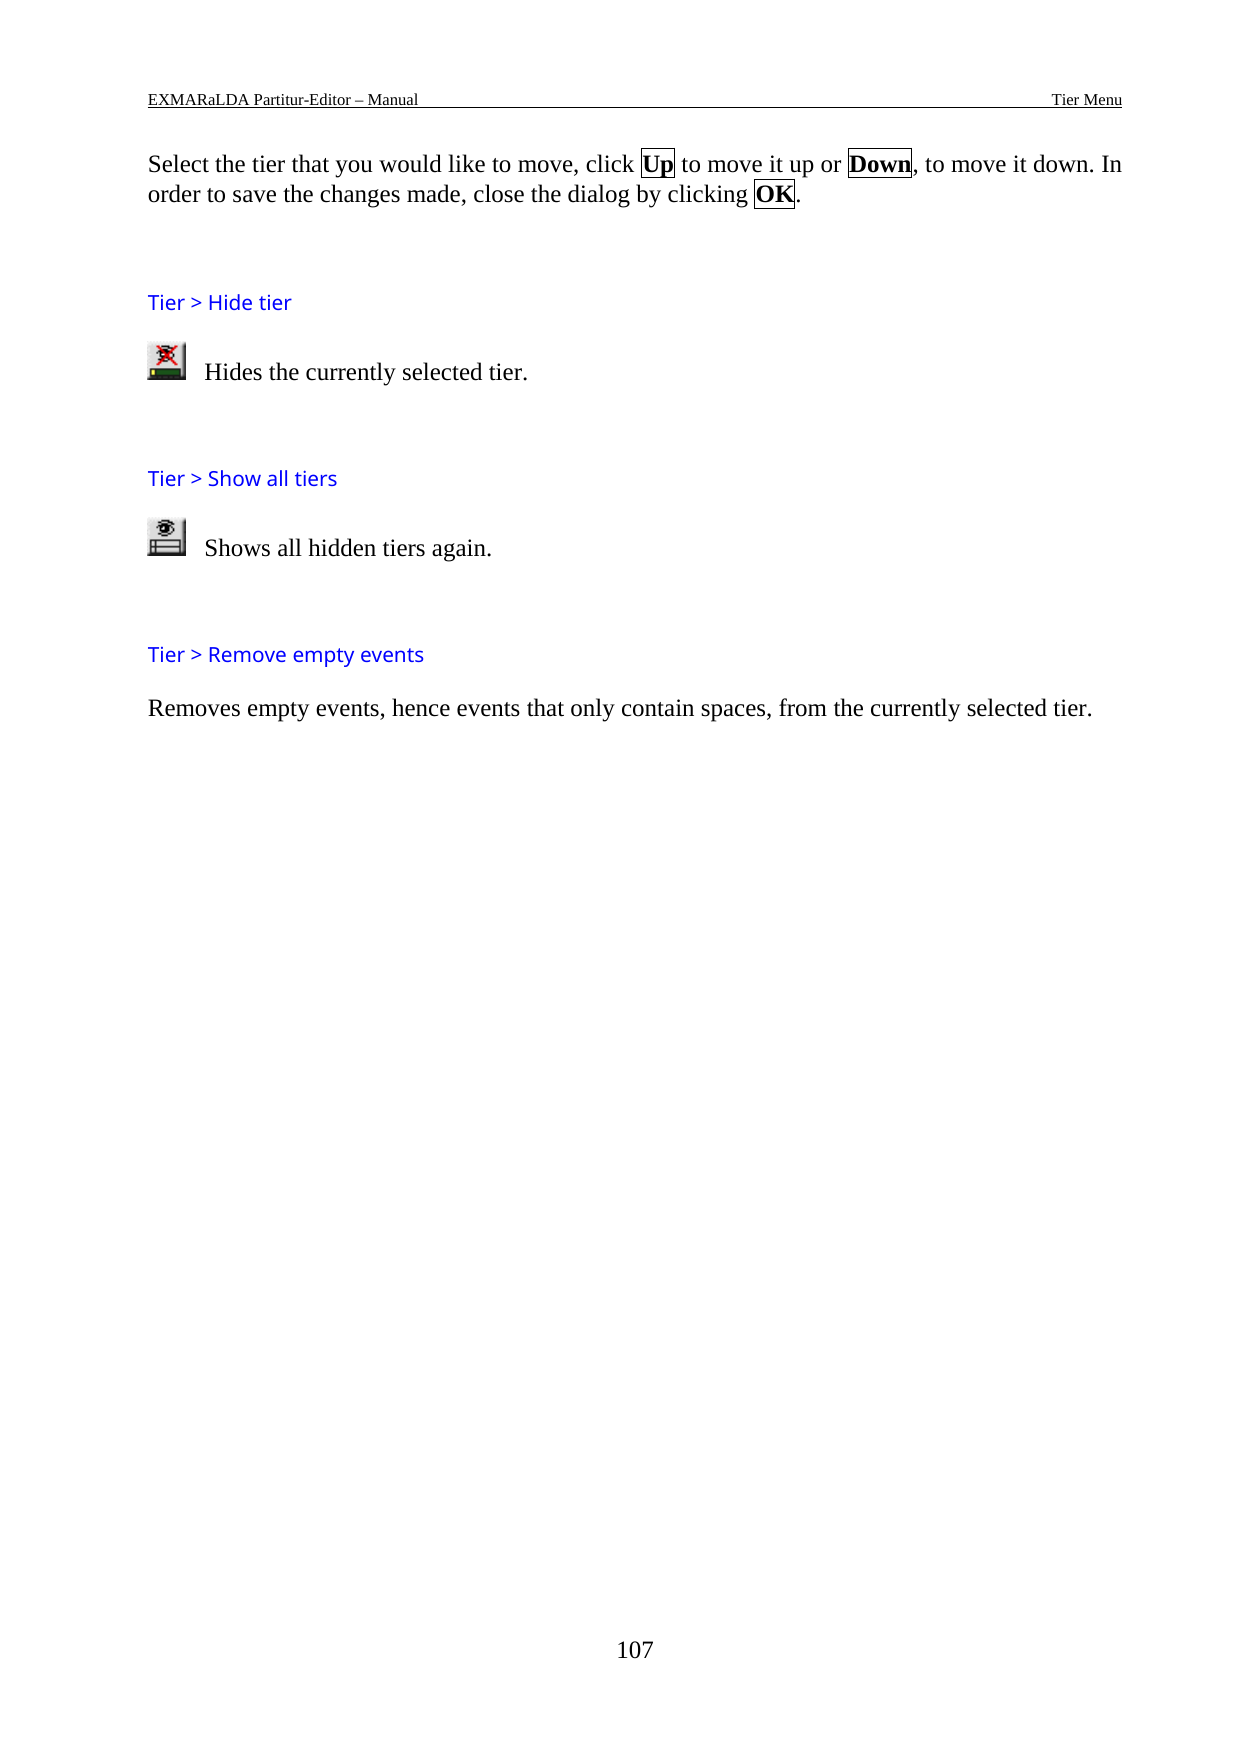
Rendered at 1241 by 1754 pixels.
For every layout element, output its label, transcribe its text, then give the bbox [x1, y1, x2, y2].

subtitle Tier > Remove empty events [148, 640, 1122, 668]
text Hides the currently selected tier. [148, 341, 1122, 385]
text Shows all hidden tiers again. [148, 517, 1122, 561]
text Removes empty events, hence events that only contain spaces, from the currently selected tier. [148, 693, 1122, 722]
subtitle Tier > Show all tiers [148, 464, 1122, 492]
picture [147, 517, 186, 556]
text Select the tier that you would like to move, click Up to move it up or Down, to move it down. In order to save the changes made, close the dialog by clicking OK. [148, 148, 1122, 209]
subtitle Tier > Hide tier [148, 288, 1122, 316]
picture [147, 341, 186, 380]
